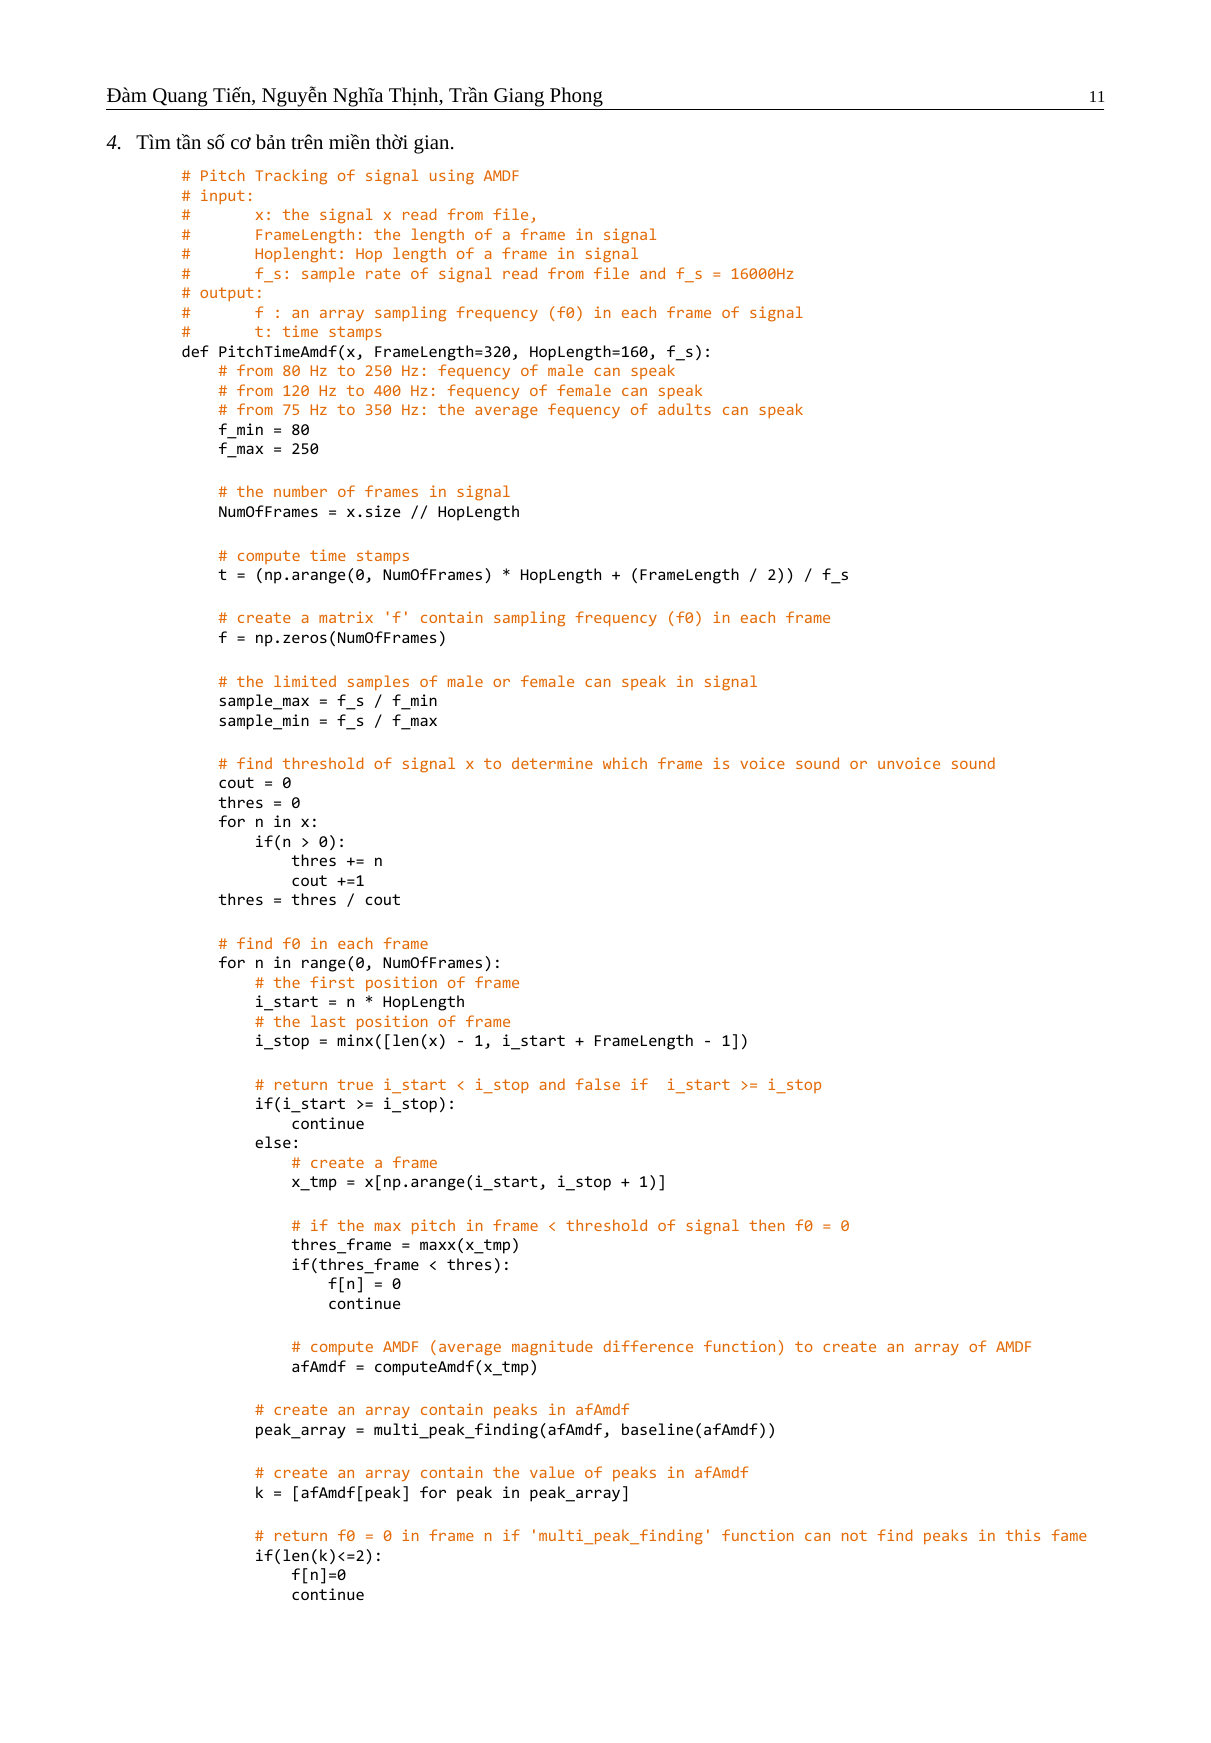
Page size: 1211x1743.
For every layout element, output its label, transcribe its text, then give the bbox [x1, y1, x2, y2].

text peak_array = multi_peak_finding(afAmdf, baseline(afAmdf)) [106, 1420, 1104, 1439]
text f[n]=0 [106, 1566, 1104, 1585]
text # create an array contain peaks in afAmdf [106, 1401, 1104, 1420]
text # create an array contain the value of peaks in afAmdf [106, 1463, 1104, 1483]
text # the limited samples of male or female can speak in signal [106, 672, 1104, 691]
text continue [106, 1114, 1104, 1133]
text i_stop = minx([len(x) - 1, i_start + FrameLength - 1]) [106, 1032, 1104, 1051]
text f = np.zeros(NumOfFrames) [106, 628, 1104, 648]
text # from 80 Hz to 250 Hz: fequency of male can speak [106, 361, 1104, 381]
text thres = 0 [106, 793, 1104, 813]
text # the first position of frame [106, 973, 1104, 993]
text if(i_start >= i_stop): [106, 1094, 1104, 1114]
text # Hoplenght: Hop length of a frame in signal [106, 244, 1104, 264]
text # output: [106, 283, 1104, 303]
text cout +=1 [106, 871, 1104, 891]
text thres += n [106, 852, 1104, 871]
text # x: the signal x read from file, [106, 205, 1104, 225]
text # f : an array sampling frequency (f0) in each frame of signal [106, 303, 1104, 322]
text if(len(k)<=2): [106, 1546, 1104, 1566]
text # t: time stamps [106, 322, 1104, 342]
text thres_frame = maxx(x_tmp) [106, 1236, 1104, 1255]
text else: [106, 1133, 1104, 1153]
text NumOfFrames = x.size // HopLength [106, 502, 1104, 522]
text # compute time stamps [106, 546, 1104, 565]
text # create a frame [106, 1153, 1104, 1172]
text # input: [106, 186, 1104, 205]
text if(n > 0): [106, 832, 1104, 852]
text # compute AMDF (average magnitude difference function) to create an array of AMDF [106, 1337, 1104, 1357]
text f_min = 80 [106, 420, 1104, 439]
text sample_max = f_s / f_min [106, 691, 1104, 711]
text k = [afAmdf[peak] for peak in peak_array] [106, 1483, 1104, 1502]
text # Pitch Tracking of signal using AMDF [106, 166, 1104, 186]
text # find f0 in each frame [106, 934, 1104, 954]
text # return true i_start < i_stop and false if i_start >= i_stop [106, 1075, 1104, 1094]
text continue [106, 1294, 1104, 1313]
text # from 120 Hz to 400 Hz: fequency of female can speak [106, 381, 1104, 400]
text continue [106, 1585, 1104, 1604]
text cout = 0 [106, 774, 1104, 793]
text # FrameLength: the length of a frame in signal [106, 225, 1104, 244]
text # the last position of frame [106, 1012, 1104, 1032]
text f_max = 250 [106, 439, 1104, 459]
text x_tmp = x[np.arange(i_start, i_stop + 1)] [106, 1172, 1104, 1192]
text t = (np.arange(0, NumOfFrames) * HopLength + (FrameLength / 2)) / f_s [106, 565, 1104, 585]
text for n in range(0, NumOfFrames): [106, 954, 1104, 973]
text for n in x: [106, 813, 1104, 832]
text # the number of frames in signal [106, 483, 1104, 502]
text if(thres_frame < thres): [106, 1255, 1104, 1274]
text # if the max pitch in frame < threshold of signal then f0 = 0 [106, 1216, 1104, 1236]
text # from 75 Hz to 350 Hz: the average fequency of adults can speak [106, 400, 1104, 420]
text # create a matrix 'f' contain sampling frequency (f0) in each frame [106, 609, 1104, 628]
text afAmdf = computeAmdf(x_tmp) [106, 1357, 1104, 1376]
text # find threshold of signal x to determine which frame is voice sound or unvoice sound [106, 754, 1104, 774]
text thres = thres / cout [106, 891, 1104, 910]
text # return f0 = 0 in frame n if 'multi_peak_finding' function can not find peaks in this fame [106, 1527, 1104, 1546]
text sample_min = f_s / f_max [106, 711, 1104, 730]
subtitle Tìm tần số cơ bản trên miền thời gian. [106, 130, 1104, 154]
text i_start = n * HopLength [106, 993, 1104, 1012]
text f[n] = 0 [106, 1274, 1104, 1294]
text # f_s: sample rate of signal read from file and f_s = 16000Hz [106, 264, 1104, 283]
text def PitchTimeAmdf(x, FrameLength=320, HopLength=160, f_s): [106, 342, 1104, 361]
